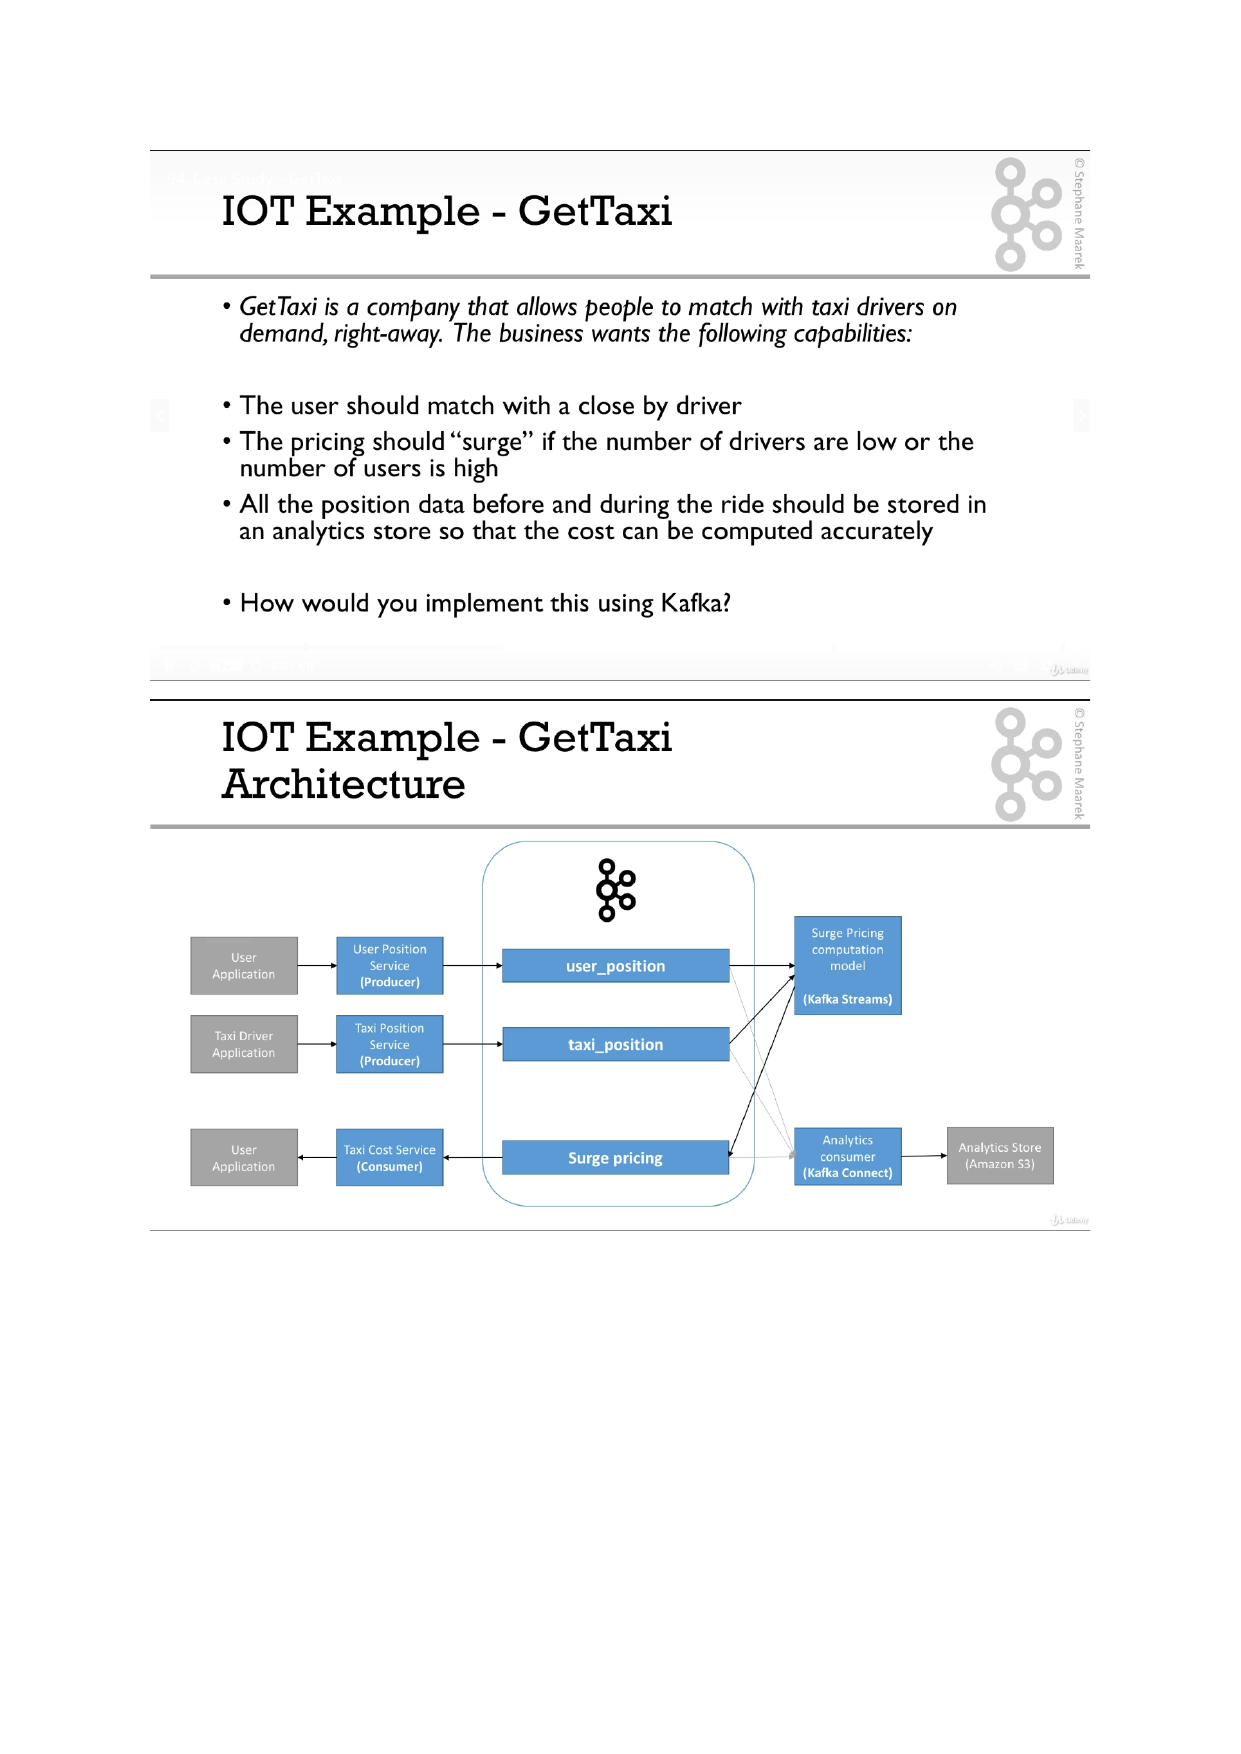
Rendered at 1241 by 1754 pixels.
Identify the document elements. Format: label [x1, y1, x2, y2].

picture [150, 699, 1091, 1231]
picture [150, 150, 1091, 681]
